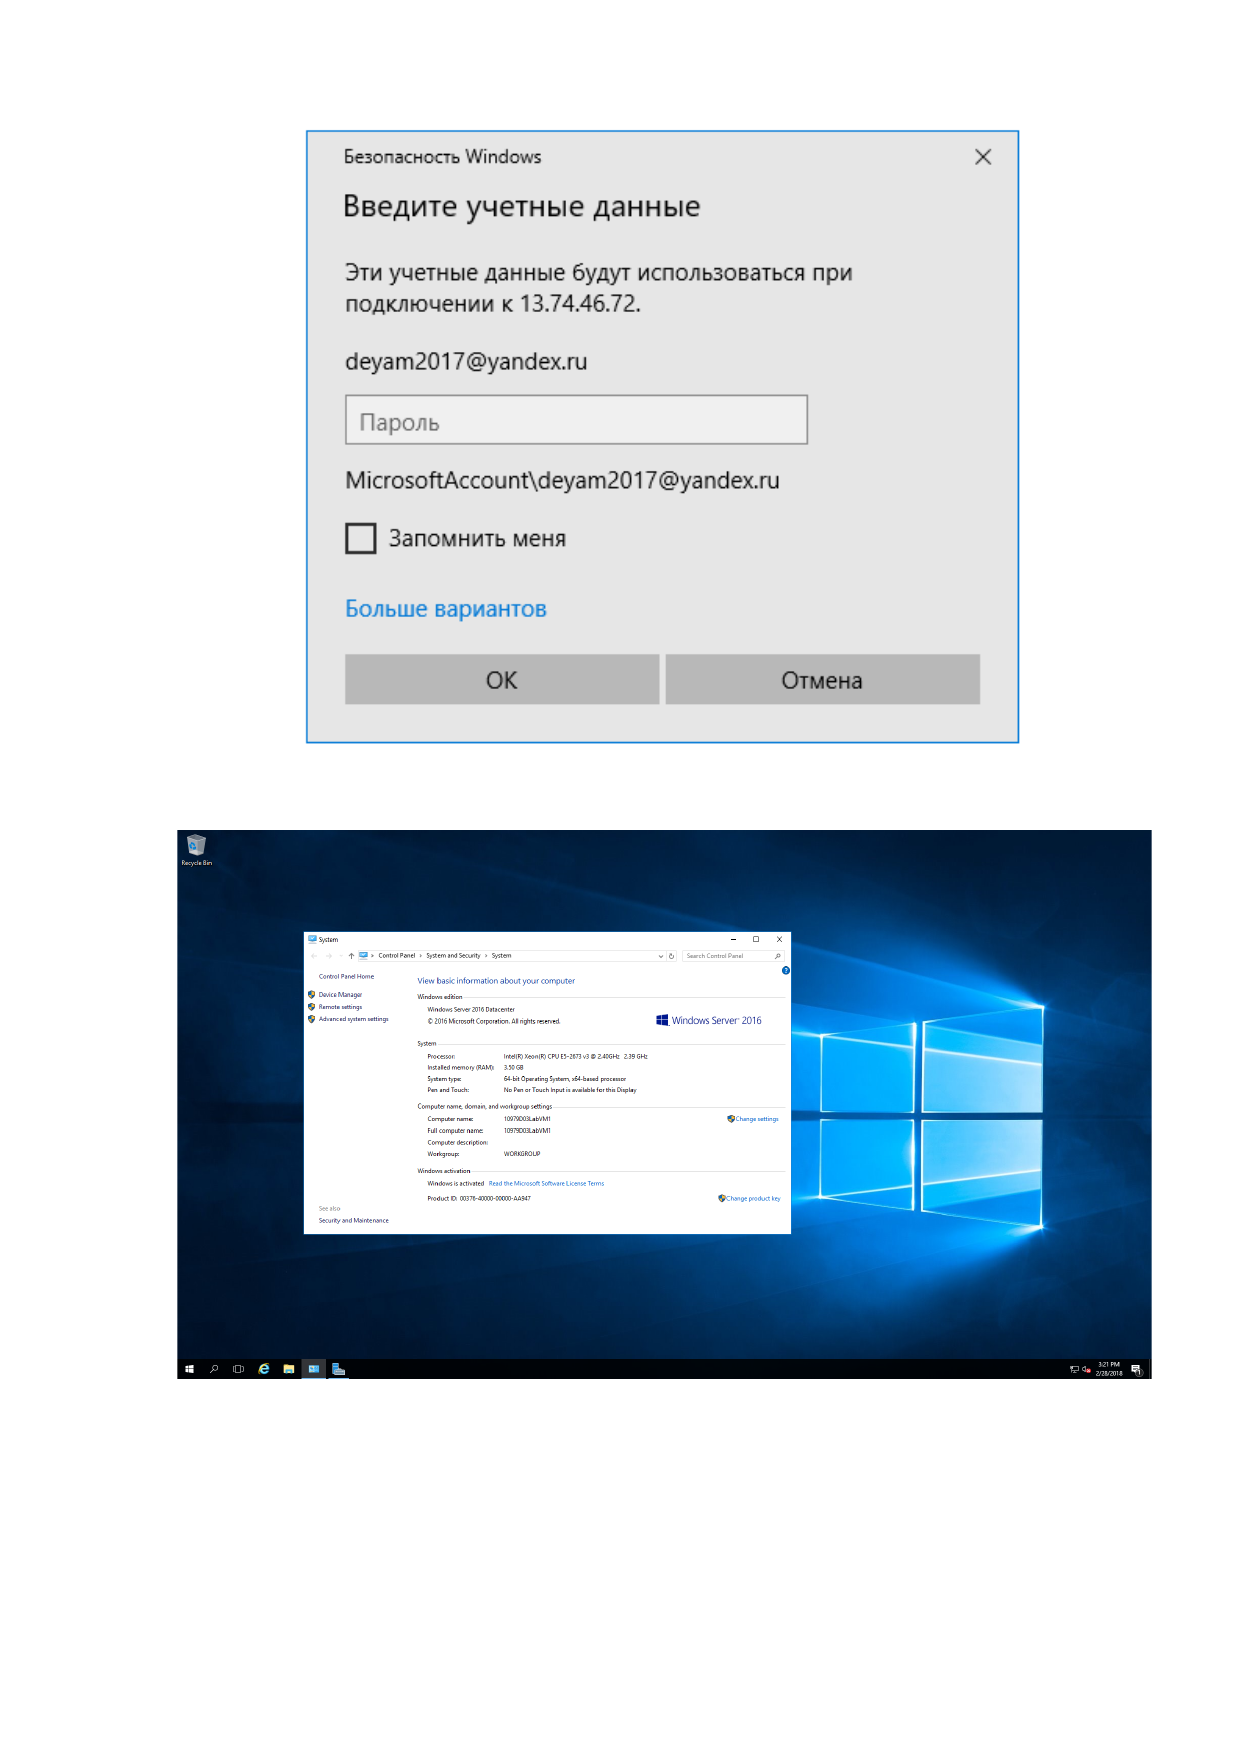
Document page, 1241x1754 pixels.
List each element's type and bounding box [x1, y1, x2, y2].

picture [177, 830, 1152, 1379]
picture [297, 118, 1032, 764]
